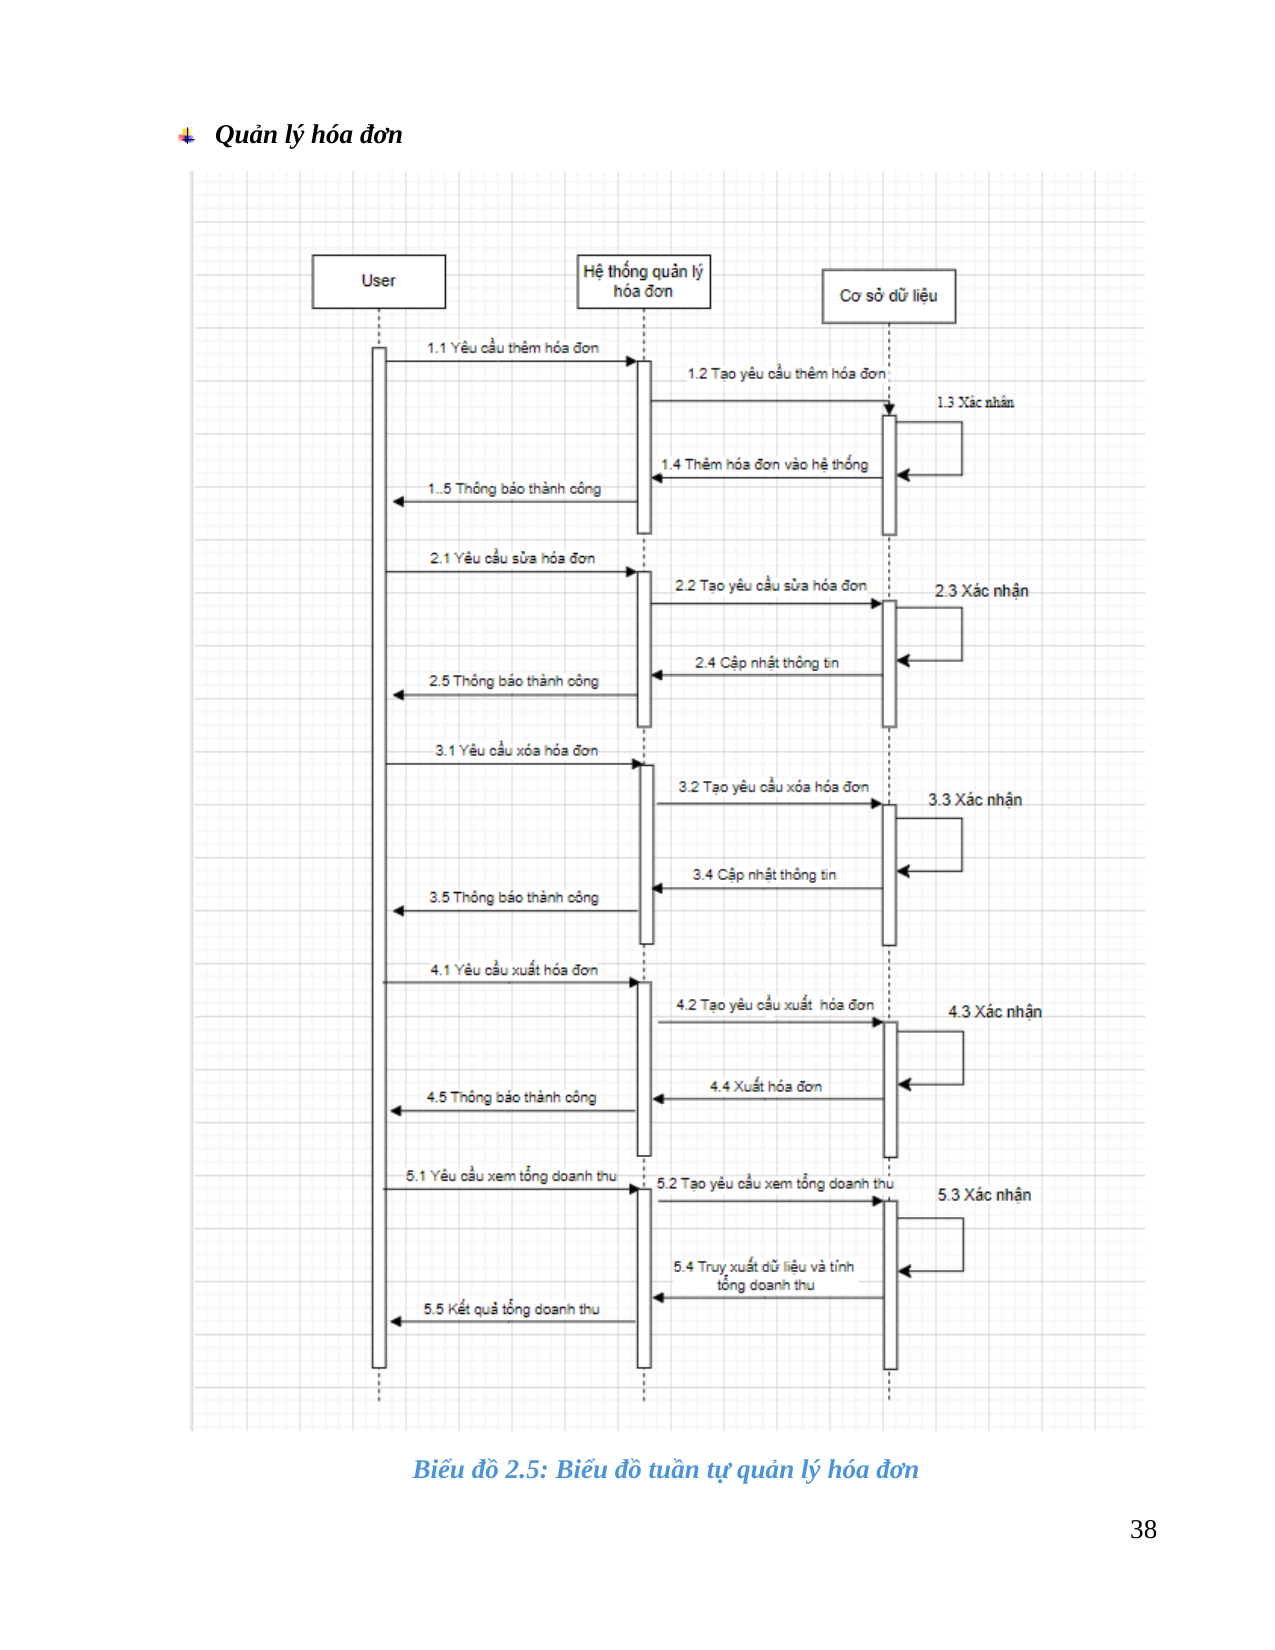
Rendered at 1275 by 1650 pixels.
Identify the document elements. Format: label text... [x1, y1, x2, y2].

picture [178, 126, 195, 144]
list Quản lý hóa đơn [177, 118, 1157, 149]
text Biểu đồ 2.5: Biểu đồ tuần tự quản lý hóa đơn [177, 1453, 1157, 1484]
picture [189, 171, 1145, 1431]
